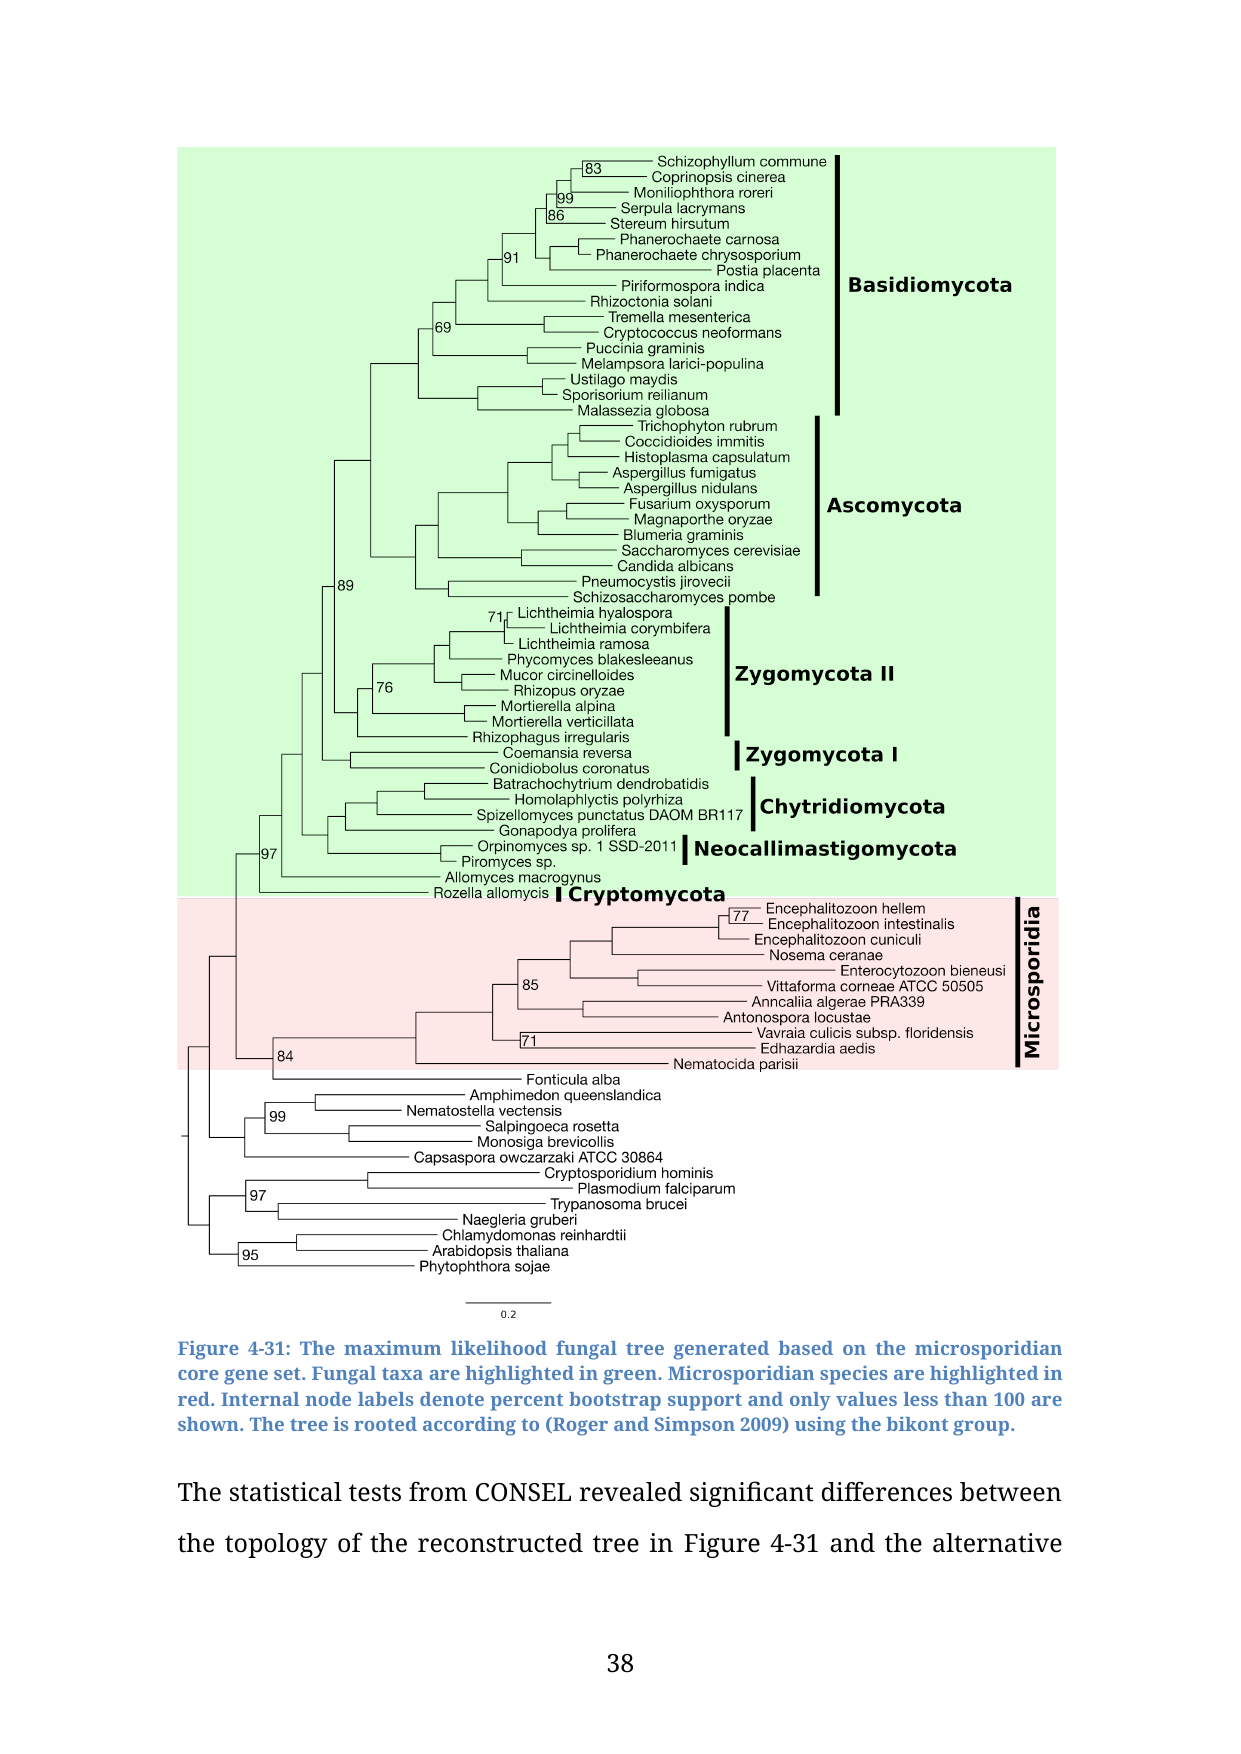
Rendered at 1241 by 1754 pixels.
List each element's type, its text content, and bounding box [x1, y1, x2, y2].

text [177, 1474, 1063, 1559]
picture [177, 147, 1059, 1318]
